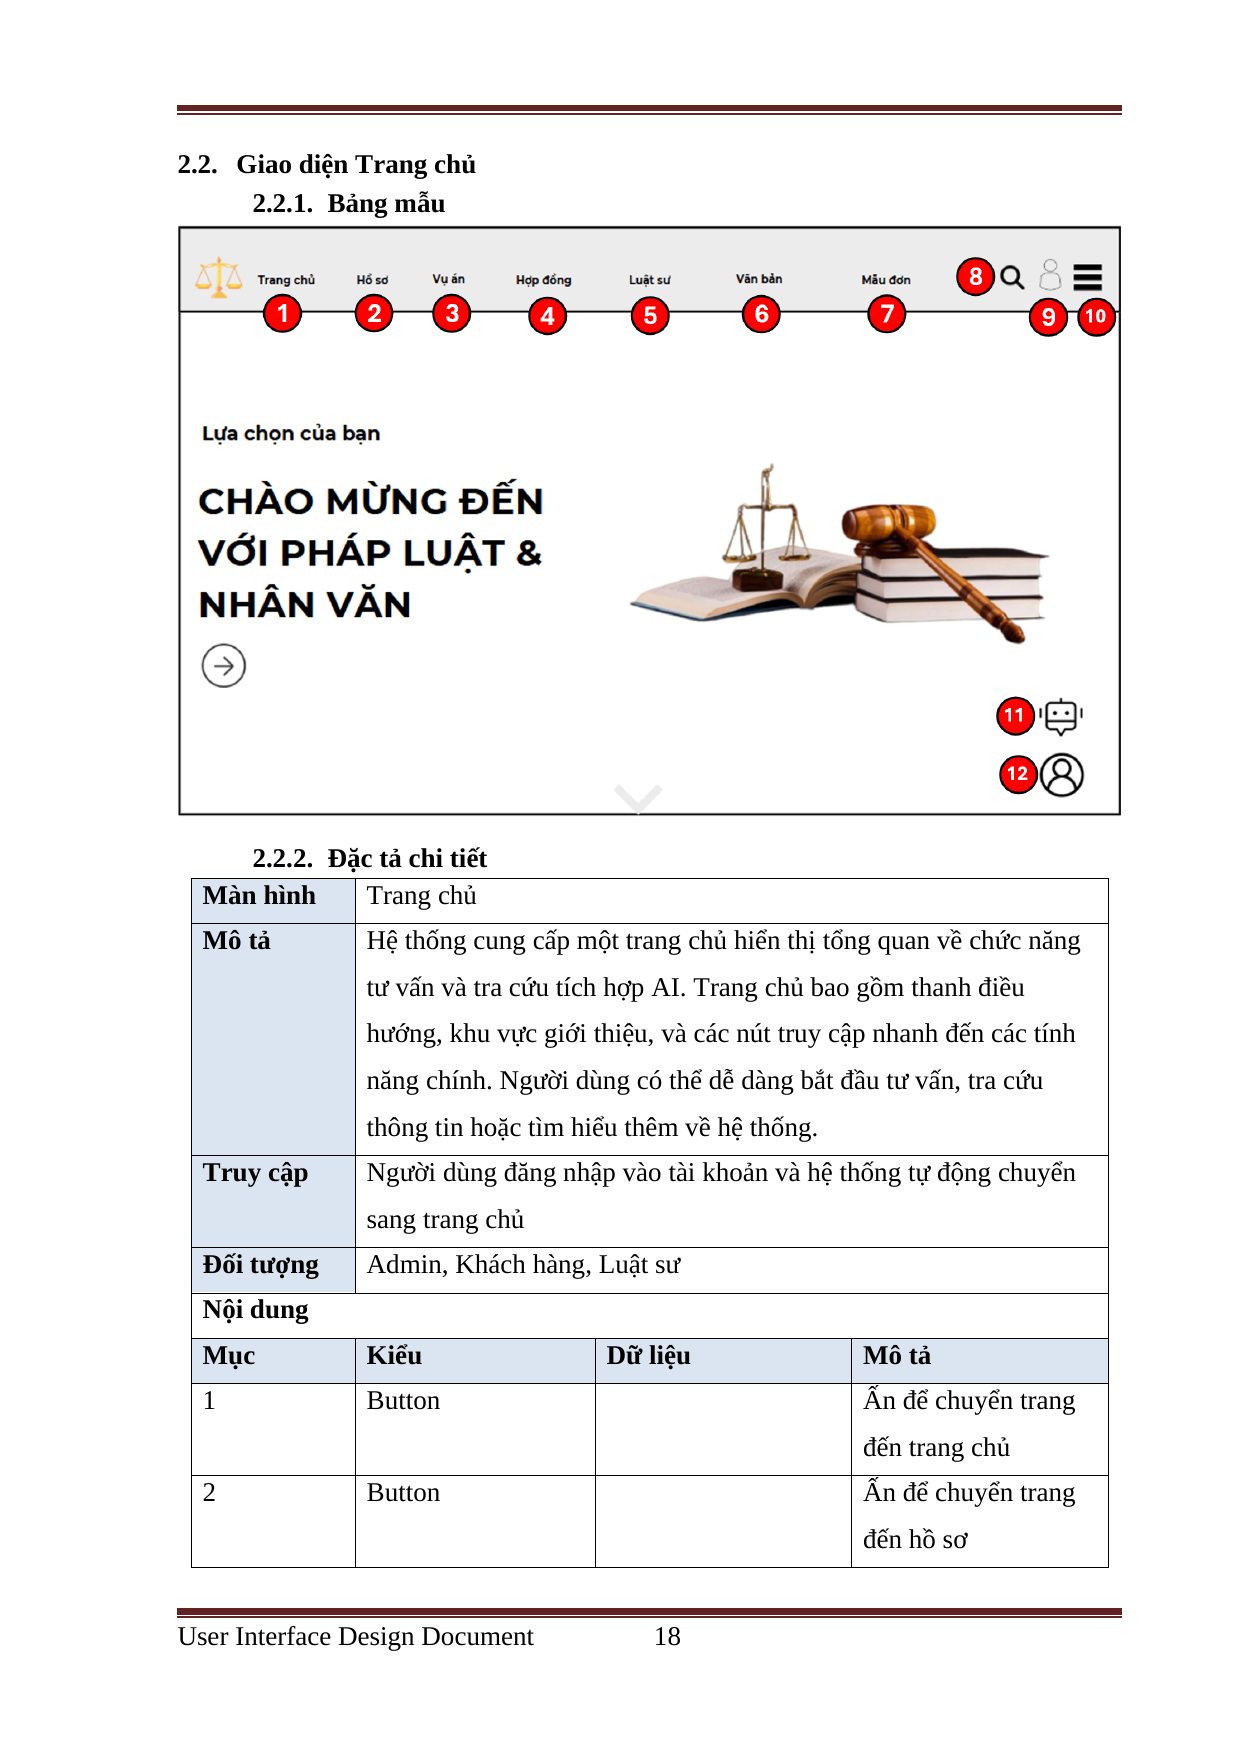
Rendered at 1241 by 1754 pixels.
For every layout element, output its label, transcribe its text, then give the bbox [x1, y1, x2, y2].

subtitle Bảng mẫu [252, 188, 1122, 219]
table_cell Ấn để chuyển trang đến trang chủ [852, 1384, 1108, 1475]
table_header Trang chủ [356, 879, 1108, 923]
table_cell [596, 1476, 851, 1567]
table_cell Admin, Khách hàng, Luật sư [356, 1248, 1108, 1292]
table_header Màn hình [192, 879, 355, 923]
table_cell Kiểu [356, 1339, 595, 1383]
table_cell Mục [192, 1339, 355, 1383]
table_cell 1 [192, 1384, 355, 1475]
table_cell Đối tượng [192, 1248, 355, 1292]
subtitle Giao diện Trang chủ [177, 148, 1122, 179]
table_cell Người dùng đăng nhập vào tài khoản và hệ thống tự động chuyển sang trang chủ [356, 1156, 1108, 1247]
table_cell Button [356, 1476, 595, 1567]
table_cell 2 [192, 1476, 355, 1567]
table_cell Mô tả [192, 924, 355, 1155]
table_cell Hệ thống cung cấp một trang chủ hiển thị tổng quan về chức năng tư vấn và tra cứu tích hợp AI. Trang chủ bao gồm thanh điều hướng, khu vực giới thiệu, và các nút truy cập nhanh đến các tính năng chính. Người dùng có thể dễ dàng bắt đầu tư vấn, tra cứu thông tin hoặc tìm hiểu thêm về hệ thống. [356, 924, 1108, 1155]
table_cell Nội dung [192, 1294, 1108, 1338]
picture [177, 223, 1123, 817]
table_cell Dữ liệu [596, 1339, 851, 1383]
table_cell Button [356, 1384, 595, 1475]
table_cell [596, 1384, 851, 1475]
subtitle Đặc tả chi tiết [252, 842, 1122, 873]
table_cell Ấn để chuyển trang đến hồ sơ [852, 1476, 1108, 1567]
table_cell Truy cập [192, 1156, 355, 1247]
table_cell Mô tả [852, 1339, 1108, 1383]
